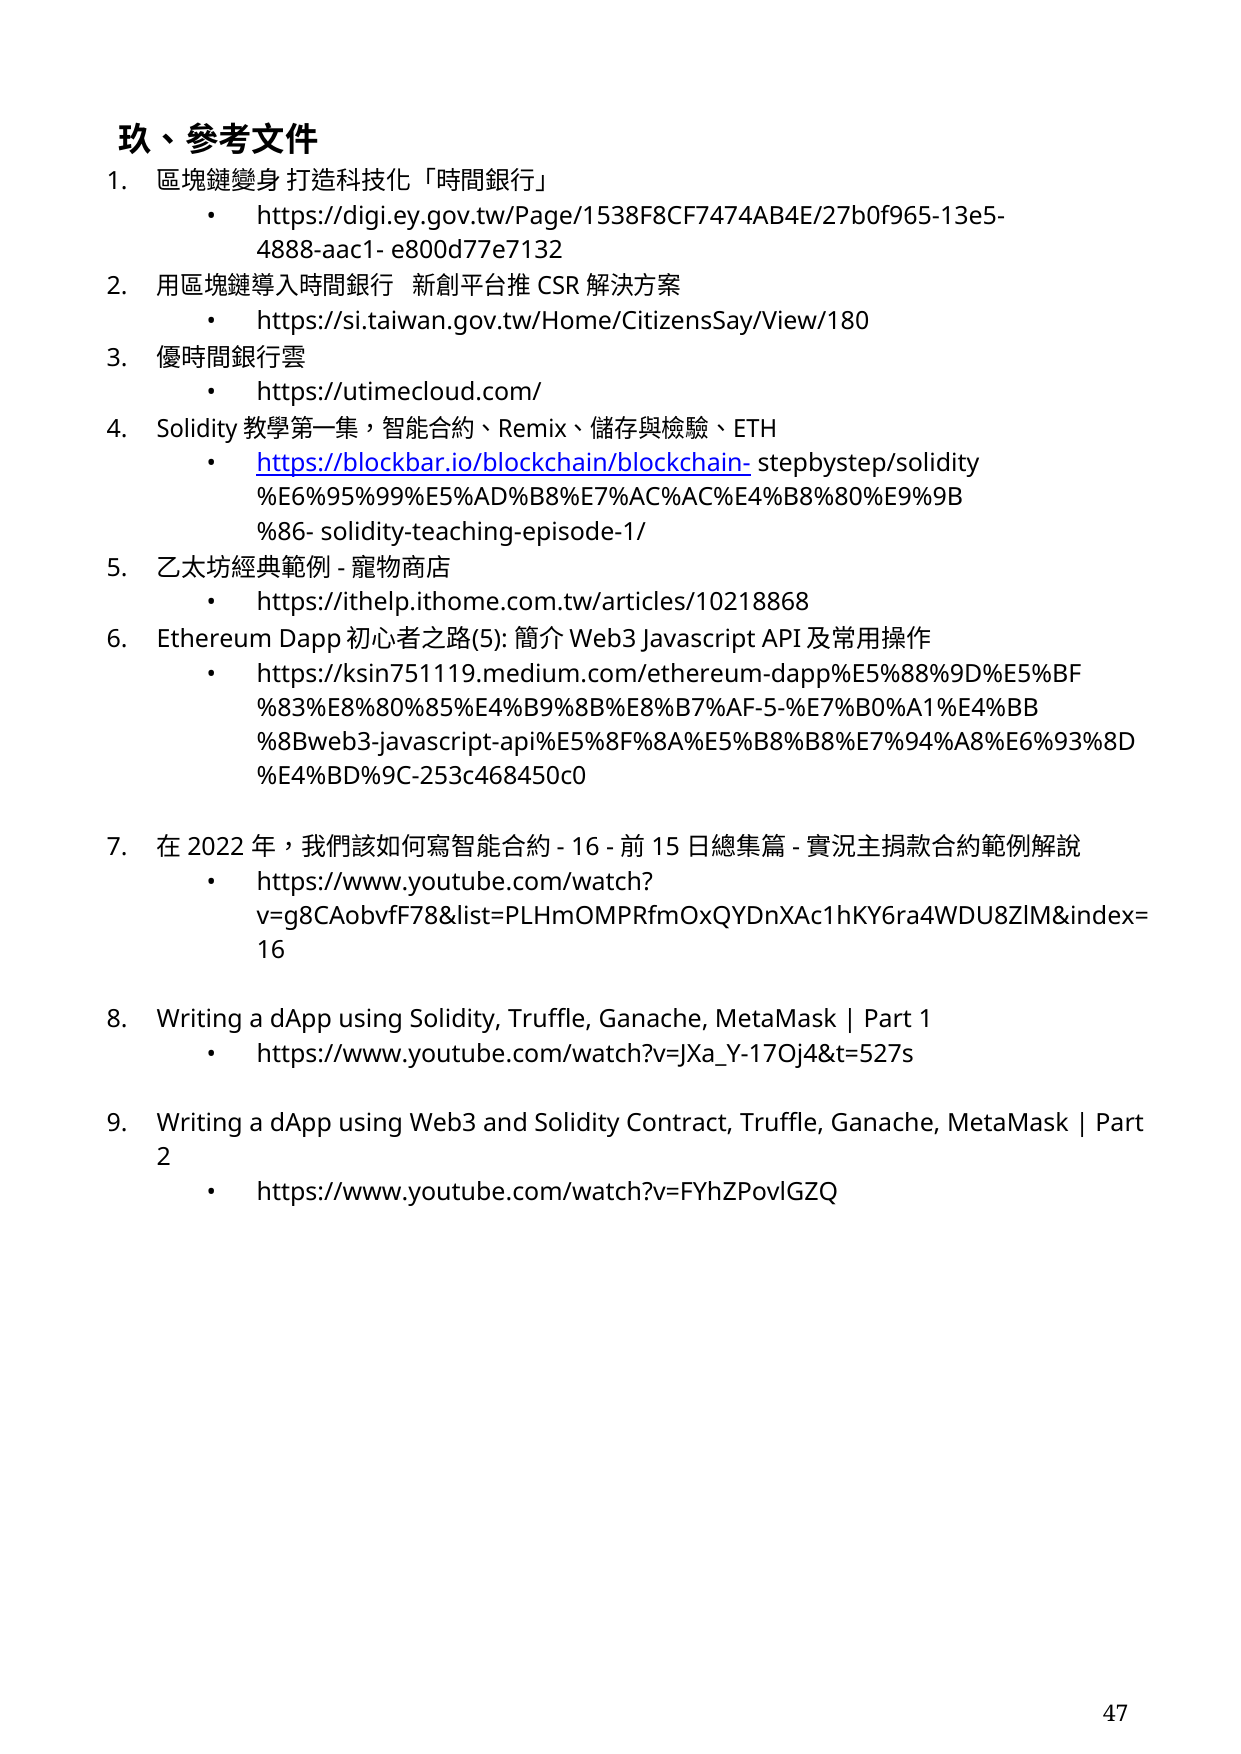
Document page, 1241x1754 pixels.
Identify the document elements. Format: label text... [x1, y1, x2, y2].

list https://ksin751119.medium.com/ethereum-dapp%E5%88%9D%E5%BF%83%E8%80%85%E4%B9%8B%E8%B7%AF-5-%E7%B0%A1%E4%BB%8Bweb3-javascript-api%E5%8F%8A%E5%B8%B8%E7%94%A8%E6%93%8D%E4%BD%9C-253c468450c0 [206, 655, 1159, 792]
list https://www.youtube.com/watch?v=JXa_Y-17Oj4&t=527s [206, 1035, 1159, 1069]
list https://blockbar.io/blockchain/blockchain- stepbystep/solidity%E6%95%99%E5%AD%B8%E7%AC%AC%E4%B8%80%E9%9B%86- solidity-teaching-episode-1/ [206, 445, 1018, 547]
list 用區塊鏈導入時間銀行 新創平台推 CSR 解決方案 [106, 266, 1159, 302]
list https://digi.ey.gov.tw/Page/1538F8CF7474AB4E/27b0f965-13e5-4888-aac1- e800d77e7132 [206, 197, 1069, 266]
list https://ithelp.ithome.com.tw/articles/10218868 [206, 584, 1159, 618]
list https://www.youtube.com/watch?v=FYhZPovlGZQ [206, 1173, 1159, 1207]
list 在 2022 年，我們該如何寫智能合約 - 16 - 前 15 日總集篇 - 實況主捐款合約範例解說 [106, 827, 1159, 863]
list Writing a dApp using Solidity, Truffle, Ganache, MetaMask | Part 1 [106, 1001, 1159, 1035]
list https://utimecloud.com/ [206, 374, 1159, 408]
list 區塊鏈變身 打造科技化「時間銀行」 [106, 161, 1159, 197]
subtitle 玖、參考文件 [118, 112, 1159, 161]
list 乙太坊經典範例 - 寵物商店 [106, 547, 1159, 583]
list Ethereum Dapp初心者之路(5): 簡介Web3 Javascript API及常用操作 [106, 618, 1159, 655]
list https://si.taiwan.gov.tw/Home/CitizensSay/View/180 [206, 303, 1159, 337]
list https://www.youtube.com/watch?v=g8CAobvfF78&list=PLHmOMPRfmOxQYDnXAc1hKY6ra4WDU8ZlM&index=16 [206, 863, 1159, 966]
list Solidity 教學第一集，智能合約、Remix、儲存與檢驗、ETH [106, 408, 1018, 444]
list Writing a dApp using Web3 and Solidity Contract, Truffle, Ganache, MetaMask | Part 2 [106, 1104, 1159, 1173]
list 優時間銀行雲 [106, 337, 1159, 373]
